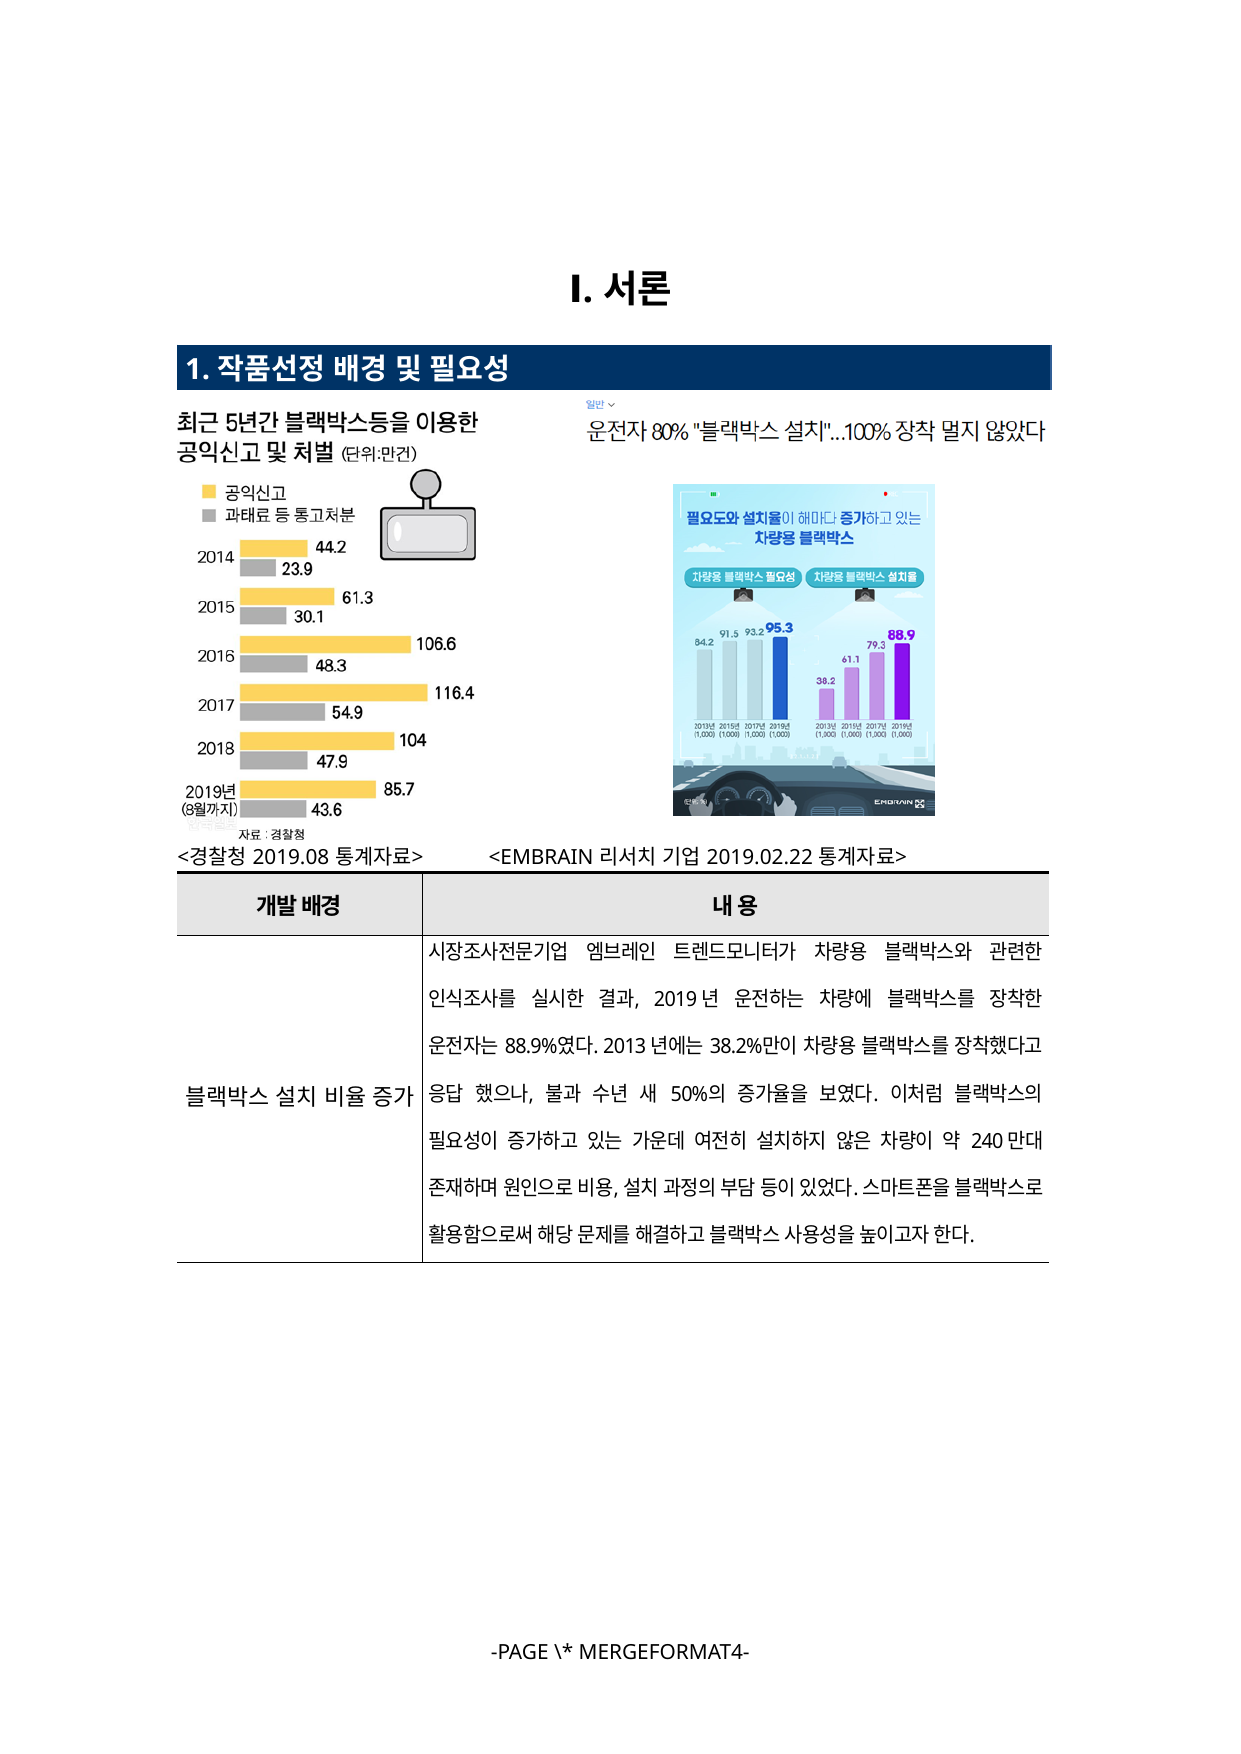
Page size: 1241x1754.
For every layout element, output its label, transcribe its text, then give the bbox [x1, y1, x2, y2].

table_header 개발 배경 [177, 874, 422, 935]
table_header 1. 작품선정 배경 및 필요성 [178, 346, 1050, 389]
table_cell 시장조사전문기업 엠브레인 트렌드모니터가 차량용 블랙박스와 관련한 인식조사를 실시한 결과, 2019년 운전하는 차량에 블랙박스를 장착한 운전자는 88.9%였다. 2013년에는 38.2%만이 차량용 블랙박스를 장착했다고 응답 했으나, 불과 수년 새 50%의 증가율을 보였다. 이처럼 블랙박스의 필요성이 증가하고 있는 가운데 여전히 설치하지 않은 차량이 약 240만대 존재하며 원인으로 비용, 설치 과정의 부담 등이 있었다. 스마트폰을 블랙박스로 활용함으로써 해당 문제를 해결하고 블랙박스 사용성을 높이고자 한다. [423, 936, 1049, 1262]
table_header 내 용 [423, 874, 1049, 935]
text Ⅰ. 서론 [177, 259, 1063, 314]
picture [177, 392, 1063, 840]
text <경찰청 2019.08 통계자료> <EMBRAIN 리서치 기업 2019.02.22 통계자료> [177, 840, 1063, 871]
table_cell 블랙박스 설치 비율 증가 [177, 936, 422, 1262]
